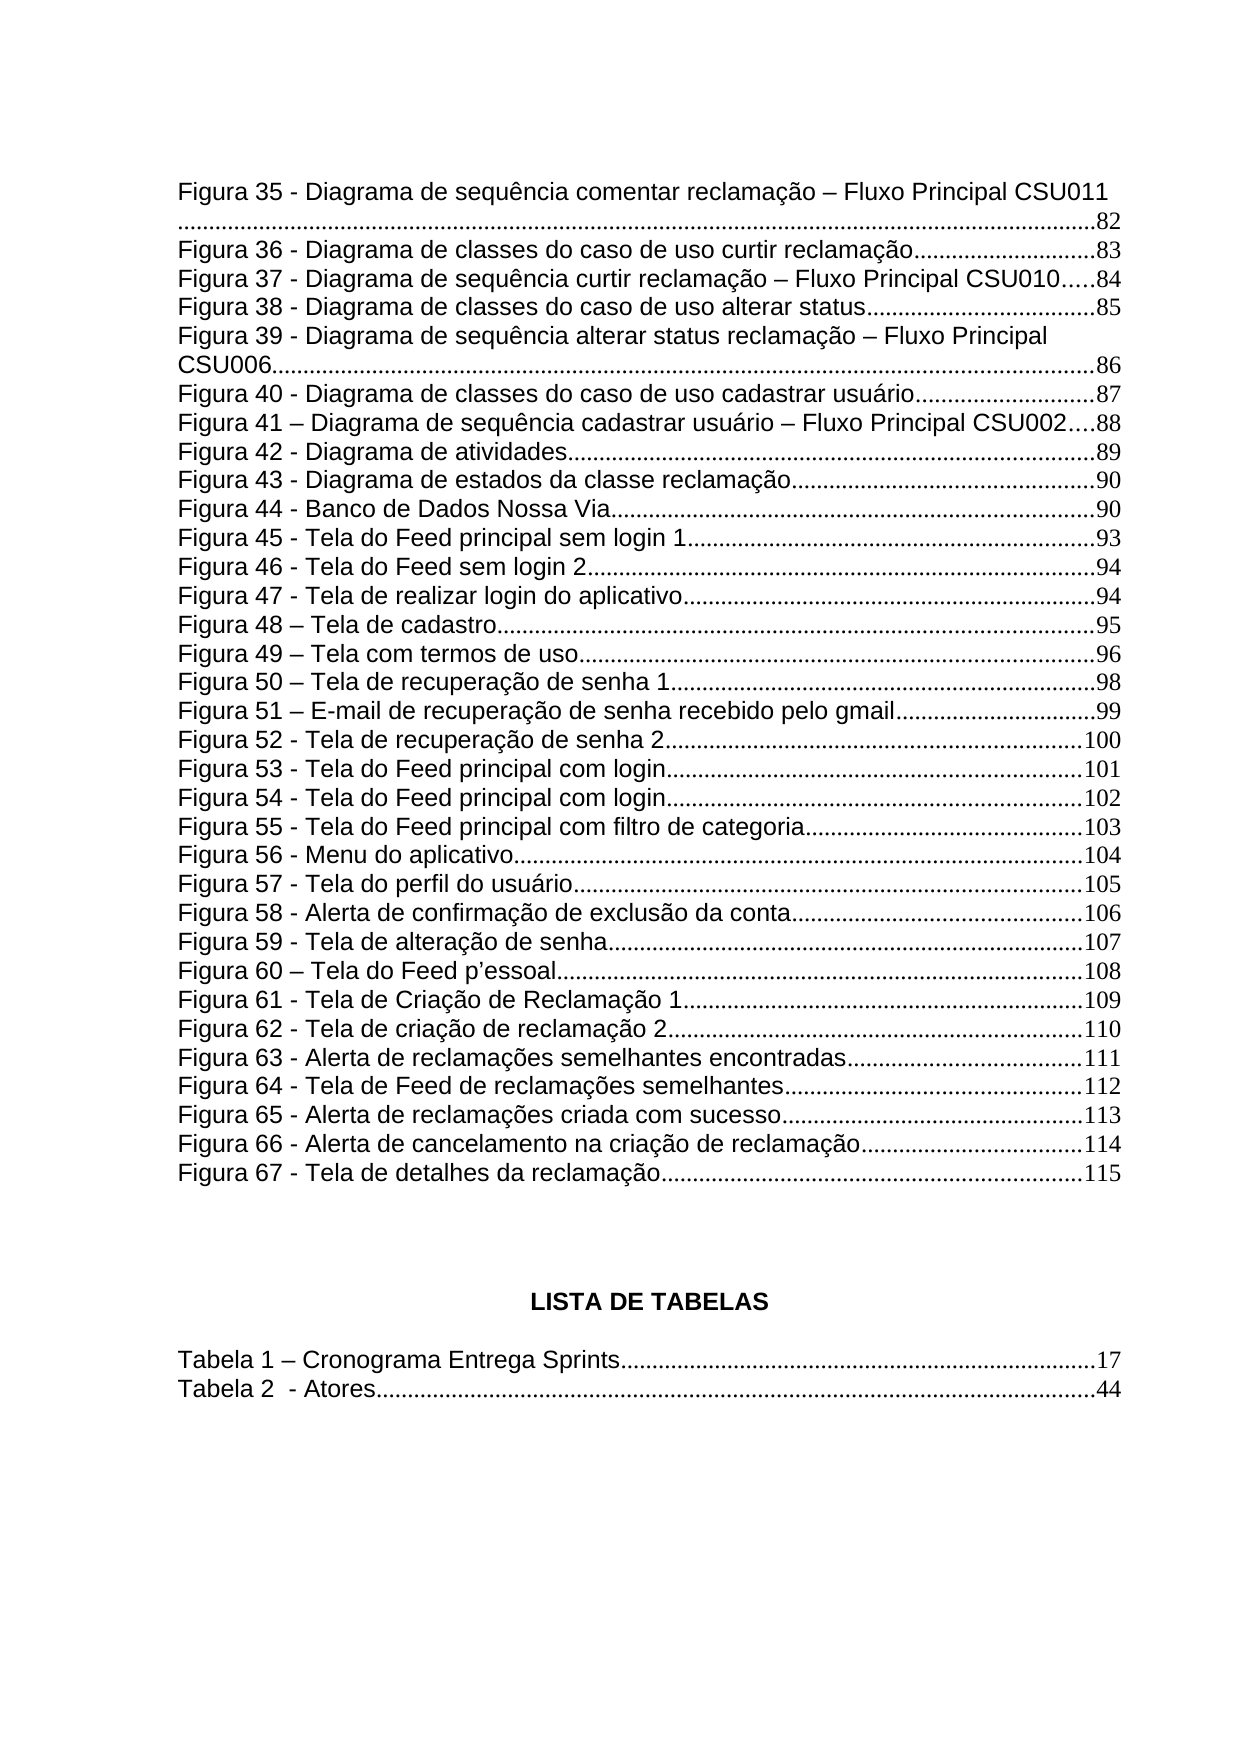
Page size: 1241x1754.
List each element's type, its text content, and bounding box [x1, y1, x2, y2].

text Figura 50 – Tela de recuperação de senha 1 98 [177, 667, 1122, 696]
text Figura 55 - Tela do Feed principal com filtro de categoria 103 [177, 812, 1122, 841]
text Figura 58 - Alerta de confirmação de exclusão da conta 106 [177, 898, 1122, 927]
text Figura 54 - Tela do Feed principal com login 102 [177, 783, 1122, 812]
text Figura 36 - Diagrama de classes do caso de uso curtir reclamação 83 [177, 235, 1122, 263]
text Figura 67 - Tela de detalhes da reclamação 115 [177, 1158, 1122, 1187]
text Figura 53 - Tela do Feed principal com login 101 [177, 754, 1122, 783]
text Tabela 1 – Cronograma Entrega Sprints 17 [177, 1345, 1122, 1374]
text LISTA DE TABELAS [177, 1287, 1122, 1316]
text Figura 47 - Tela de realizar login do aplicativo 94 [177, 581, 1122, 610]
text Figura 64 - Tela de Feed de reclamações semelhantes 112 [177, 1071, 1122, 1100]
text Figura 52 - Tela de recuperação de senha 2 100 [177, 725, 1122, 754]
text Figura 39 - Diagrama de sequência alterar status reclamação – Fluxo Principal CSU006 86 [177, 321, 1122, 379]
text Figura 56 - Menu do aplicativo 104 [177, 841, 1122, 869]
text Figura 44 - Banco de Dados Nossa Via 90 [177, 494, 1122, 523]
text Figura 61 - Tela de Criação de Reclamação 1 109 [177, 985, 1122, 1014]
text Figura 35 - Diagrama de sequência comentar reclamação – Fluxo Principal CSU011 82 [177, 177, 1122, 235]
text Figura 42 - Diagrama de atividades 89 [177, 437, 1122, 465]
text Figura 41 – Diagrama de sequência cadastrar usuário – Fluxo Principal CSU002 88 [177, 408, 1122, 437]
text Figura 59 - Tela de alteração de senha 107 [177, 927, 1122, 956]
text Figura 45 - Tela do Feed principal sem login 1 93 [177, 523, 1122, 552]
text Figura 40 - Diagrama de classes do caso de uso cadastrar usuário 87 [177, 379, 1122, 408]
text Figura 66 - Alerta de cancelamento na criação de reclamação 114 [177, 1129, 1122, 1158]
text Tabela 2 - Atores 44 [177, 1374, 1122, 1403]
text Figura 65 - Alerta de reclamações criada com sucesso 113 [177, 1100, 1122, 1129]
text Figura 43 - Diagrama de estados da classe reclamação 90 [177, 465, 1122, 494]
text Figura 57 - Tela do perfil do usuário 105 [177, 869, 1122, 898]
text Figura 51 – E-mail de recuperação de senha recebido pelo gmail 99 [177, 696, 1122, 725]
text Figura 63 - Alerta de reclamações semelhantes encontradas 111 [177, 1042, 1122, 1071]
text Figura 49 – Tela com termos de uso 96 [177, 638, 1122, 667]
text Figura 62 - Tela de criação de reclamação 2 110 [177, 1014, 1122, 1042]
text Figura 48 – Tela de cadastro 95 [177, 610, 1122, 638]
text Figura 60 – Tela do Feed p’essoal 108 [177, 956, 1122, 985]
text Figura 37 - Diagrama de sequência curtir reclamação – Fluxo Principal CSU010 84 [177, 263, 1122, 292]
text Figura 46 - Tela do Feed sem login 2 94 [177, 552, 1122, 581]
text Figura 38 - Diagrama de classes do caso de uso alterar status 85 [177, 292, 1122, 321]
